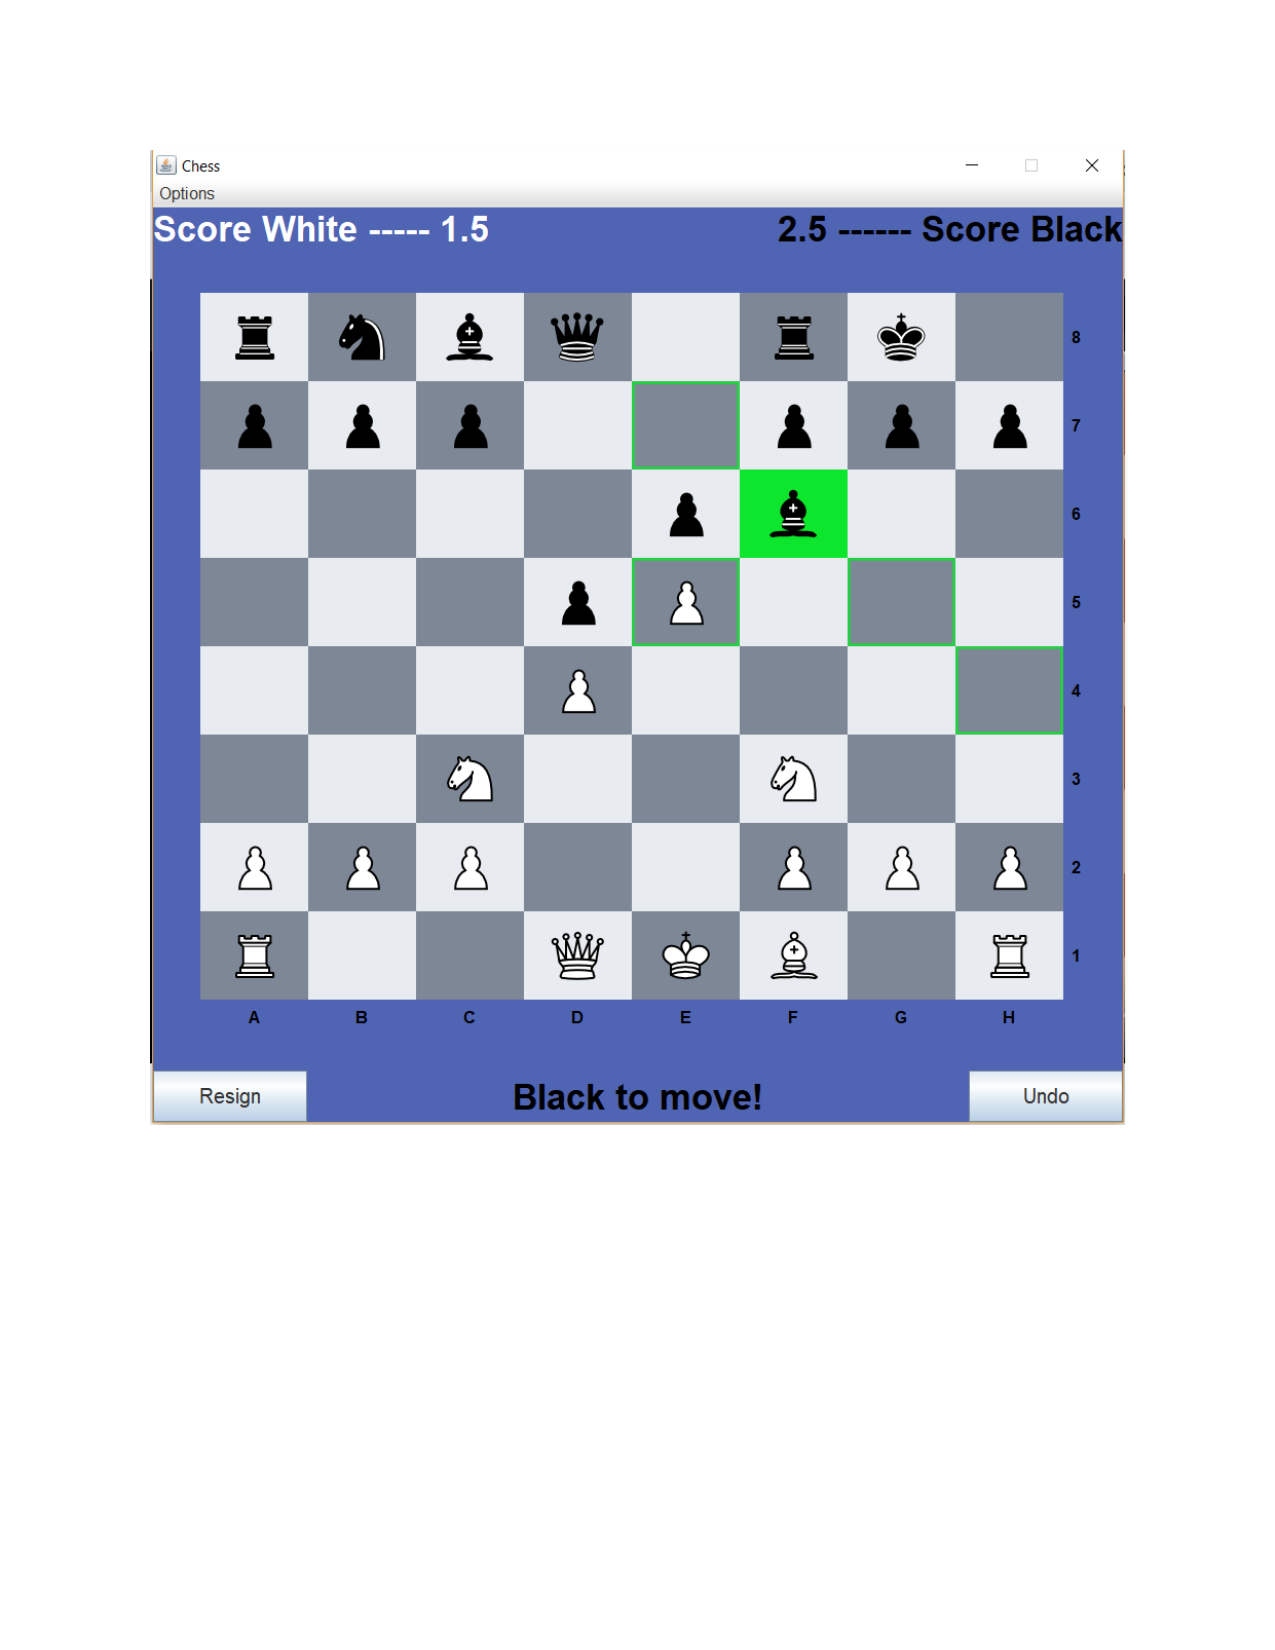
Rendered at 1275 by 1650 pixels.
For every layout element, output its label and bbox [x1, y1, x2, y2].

picture [150, 150, 1125, 1125]
